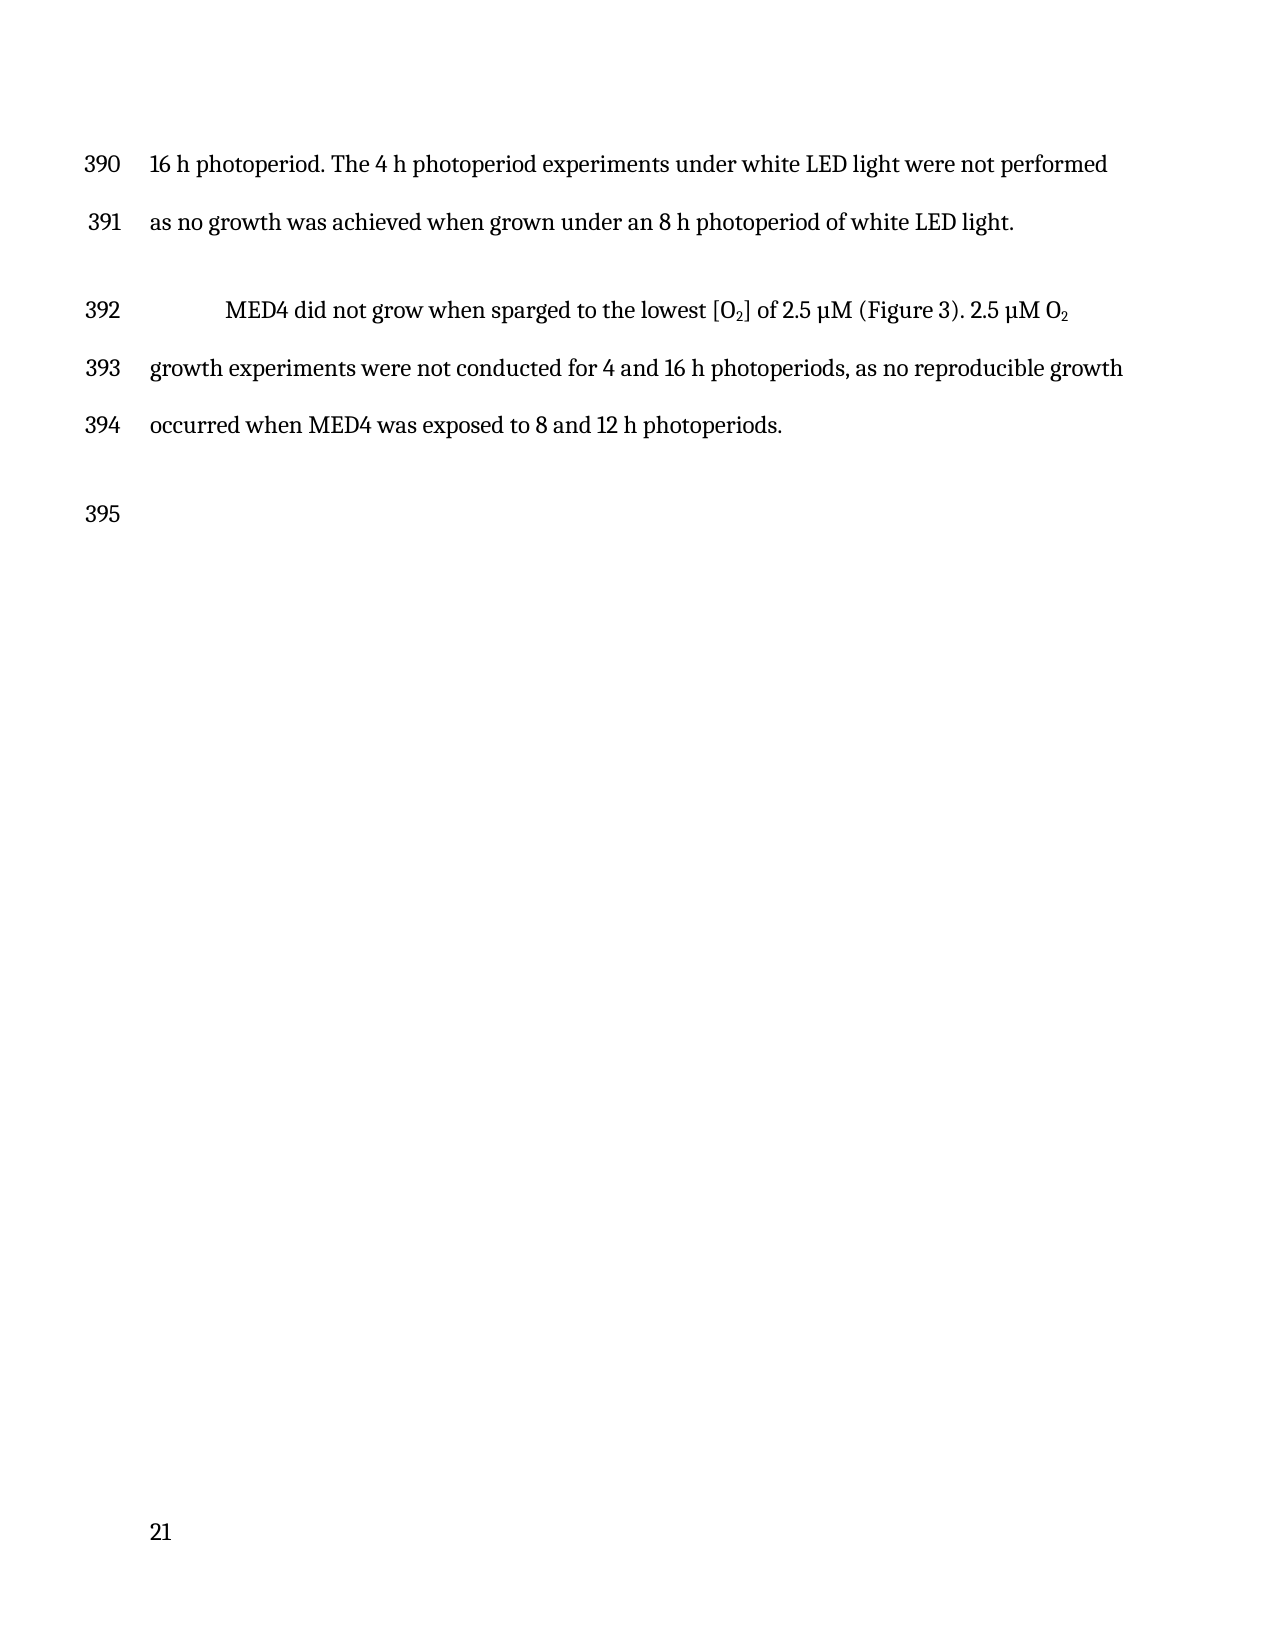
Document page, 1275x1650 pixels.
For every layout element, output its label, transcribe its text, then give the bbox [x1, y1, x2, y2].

text MED4 did not grow when sparged to the lowest [O2] of 2.5 µM (Figure 3). 2.5 µM O2 growth experiments were not conducted for 4 and 16 h photoperiods, as no reproducible growth occurred when MED4 was exposed to 8 and 12 h photoperiods. [150, 296, 1125, 440]
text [150, 150, 1125, 236]
